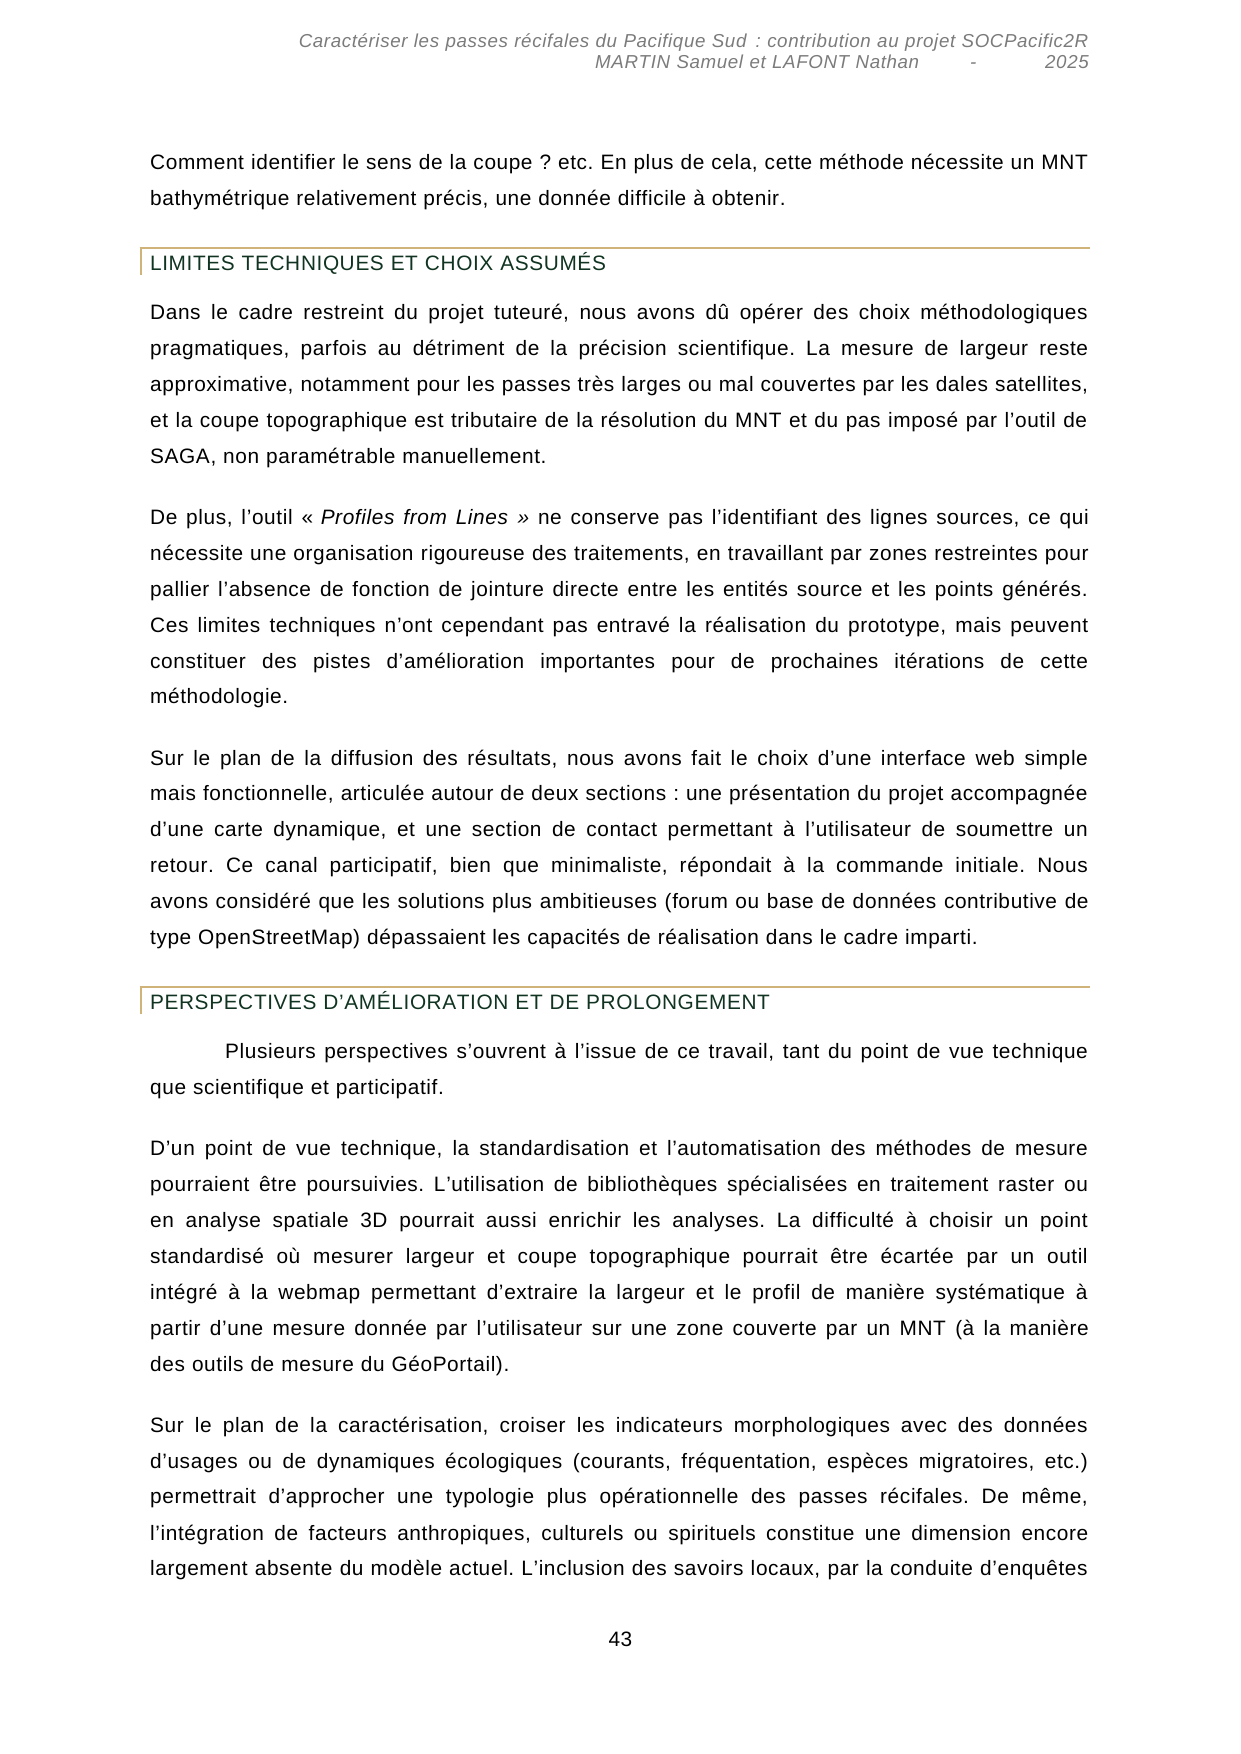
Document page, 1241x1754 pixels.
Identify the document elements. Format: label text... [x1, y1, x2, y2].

text D’un point de vue technique, la standardisation et l’automatisation des méthodes de mesure pourraient être poursuivies. L’utilisation de bibliothèques spécialisées en traitement raster ou en analyse spatiale 3D pourrait aussi enrichir les analyses. La difficulté à choisir un point standardisé où mesurer largeur et coupe topographique pourrait être écartée par un outil intégré à la webmap permettant d’extraire la largeur et le profil de manière systématique à partir d’une mesure donnée par l’utilisateur sur une zone couverte par un MNT (à la manière des outils de mesure du GéoPortail). [150, 1136, 1090, 1376]
text Dans le cadre restreint du projet tuteuré, nous avons dû opérer des choix méthodologiques pragmatiques, parfois au détriment de la précision scientifique. La mesure de largeur reste approximative, notamment pour les passes très larges ou mal couvertes par les dales satellites, et la coupe topographique est tributaire de la résolution du MNT et du pas imposé par l’outil de SAGA, non paramétrable manuellement. [150, 300, 1090, 468]
text Sur le plan de la diffusion des résultats, nous avons fait le choix d’une interface web simple mais fonctionnelle, articulée autour de deux sections : une présentation du projet accompagnée d’une carte dynamique, et une section de contact permettant à l’utilisateur de soumettre un retour. Ce canal participatif, bien que minimaliste, répondait à la commande initiale. Nous avons considéré que les solutions plus ambitieuses (forum ou base de données contributive de type OpenStreetMap) dépassaient les capacités de réalisation dans le cadre imparti. [150, 745, 1090, 949]
text Plusieurs perspectives s’ouvrent à l’issue de ce travail, tant du point de vue technique que scientifique et participatif. [150, 1039, 1090, 1099]
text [150, 150, 1090, 210]
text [150, 1412, 1090, 1580]
subtitle Limites techniques et choix assumés [142, 249, 1090, 275]
text De plus, l’outil « Profiles from Lines » ne conserve pas l’identifiant des lignes sources, ce qui nécessite une organisation rigoureuse des traitements, en travaillant par zones restreintes pour pallier l’absence de fonction de jointure directe entre les entités source et les points générés. Ces limites techniques n’ont cependant pas entravé la réalisation du prototype, mais peuvent constituer des pistes d’amélioration importantes pour de prochaines itérations de cette méthodologie. [150, 505, 1090, 708]
subtitle Perspectives d’amélioration et de prolongement [142, 988, 1090, 1014]
